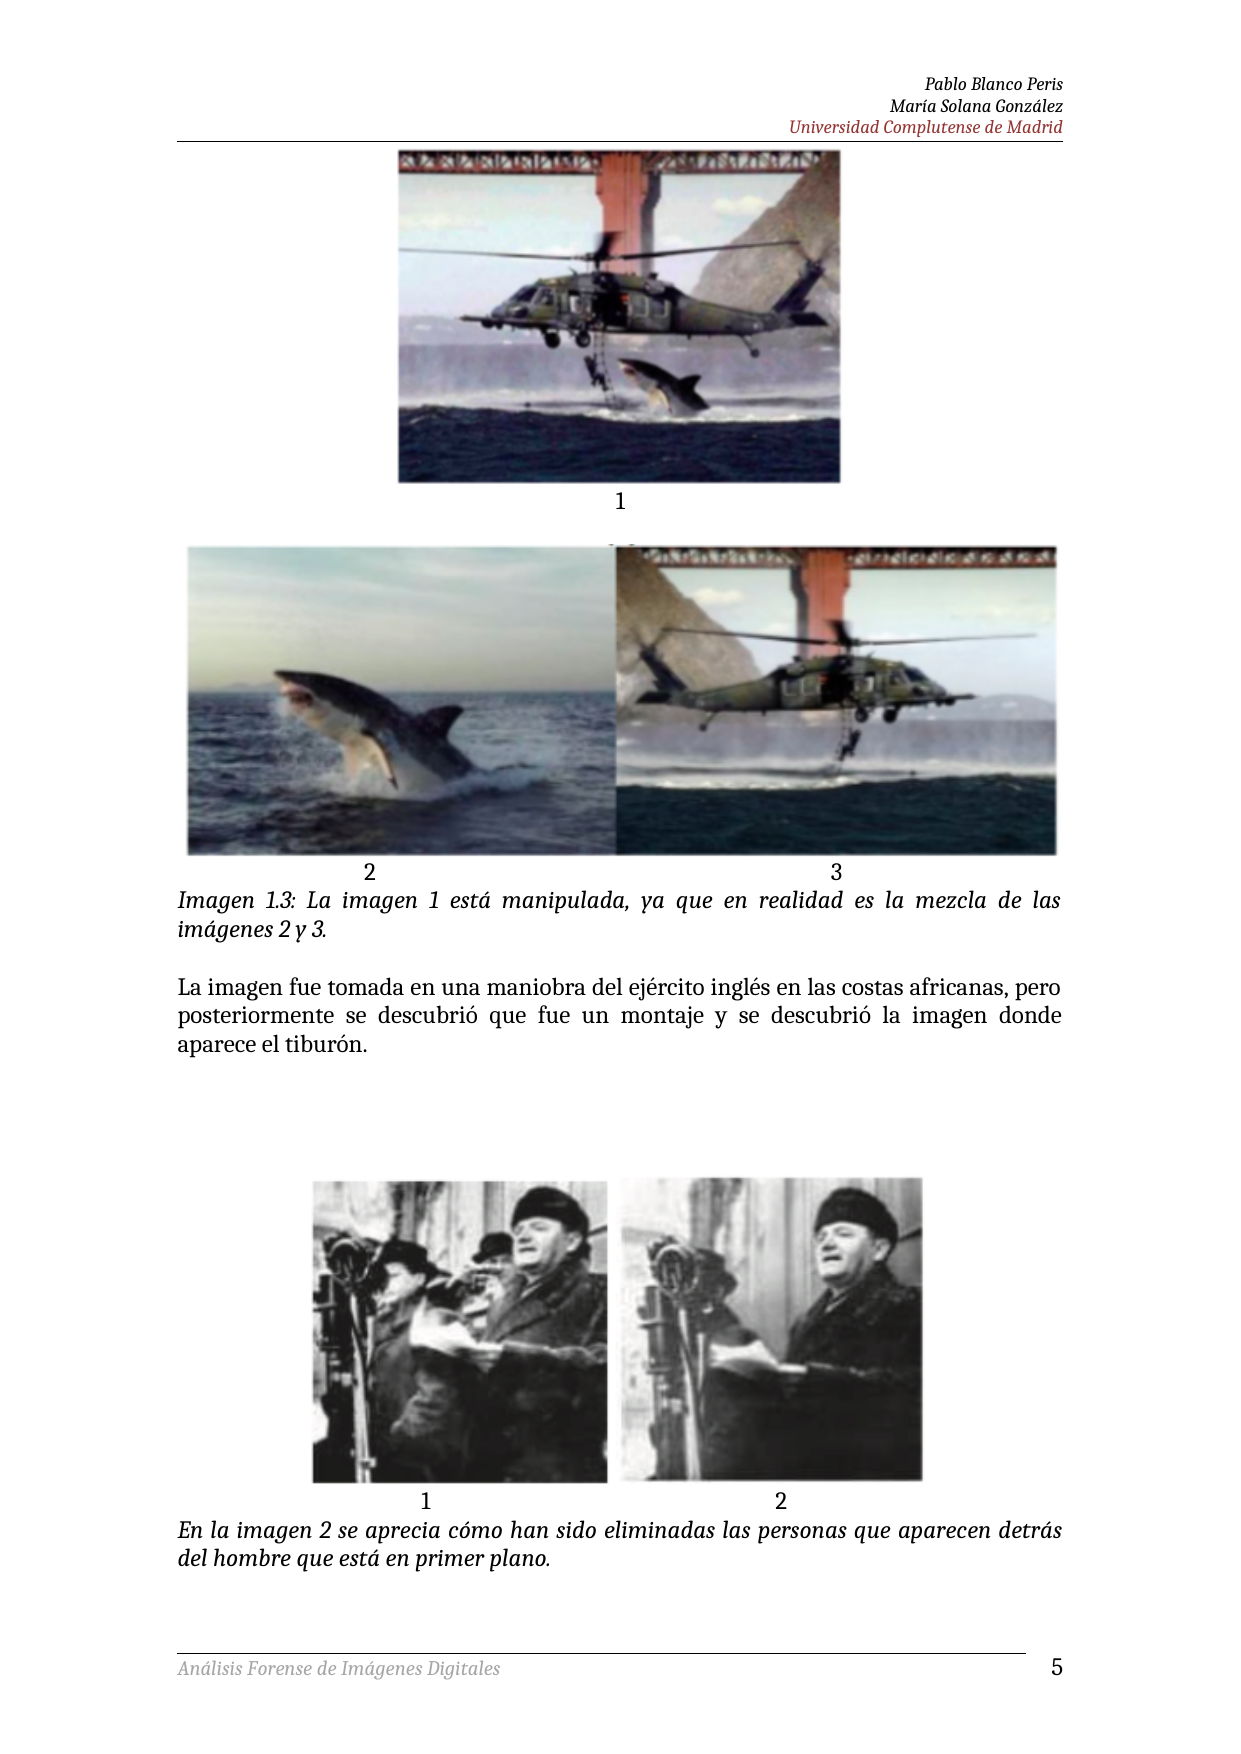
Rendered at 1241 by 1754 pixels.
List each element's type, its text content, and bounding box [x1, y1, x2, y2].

text La imagen fue tomada en una maniobra del ejército inglés en las costas africanas, pero posteriormente se descubrió que fue un montaje y se descubrió la imagen donde aparece el tiburón. [177, 972, 1063, 1059]
list 2 [421, 1487, 1063, 1516]
picture [393, 147, 847, 487]
text Imagen 1.3: La imagen 1 está manipulada, ya que en realidad es la mezcla de las imágenes 2 y 3. [177, 886, 1063, 944]
text En la imagen 2 se aprecia cómo han sido eliminadas las personas que aparecen detrás del hombre que está en primer plano. [177, 1516, 1063, 1573]
picture [310, 1173, 930, 1487]
picture [177, 544, 1063, 858]
text 1 [177, 487, 1063, 516]
text 2 3 [177, 858, 1063, 886]
